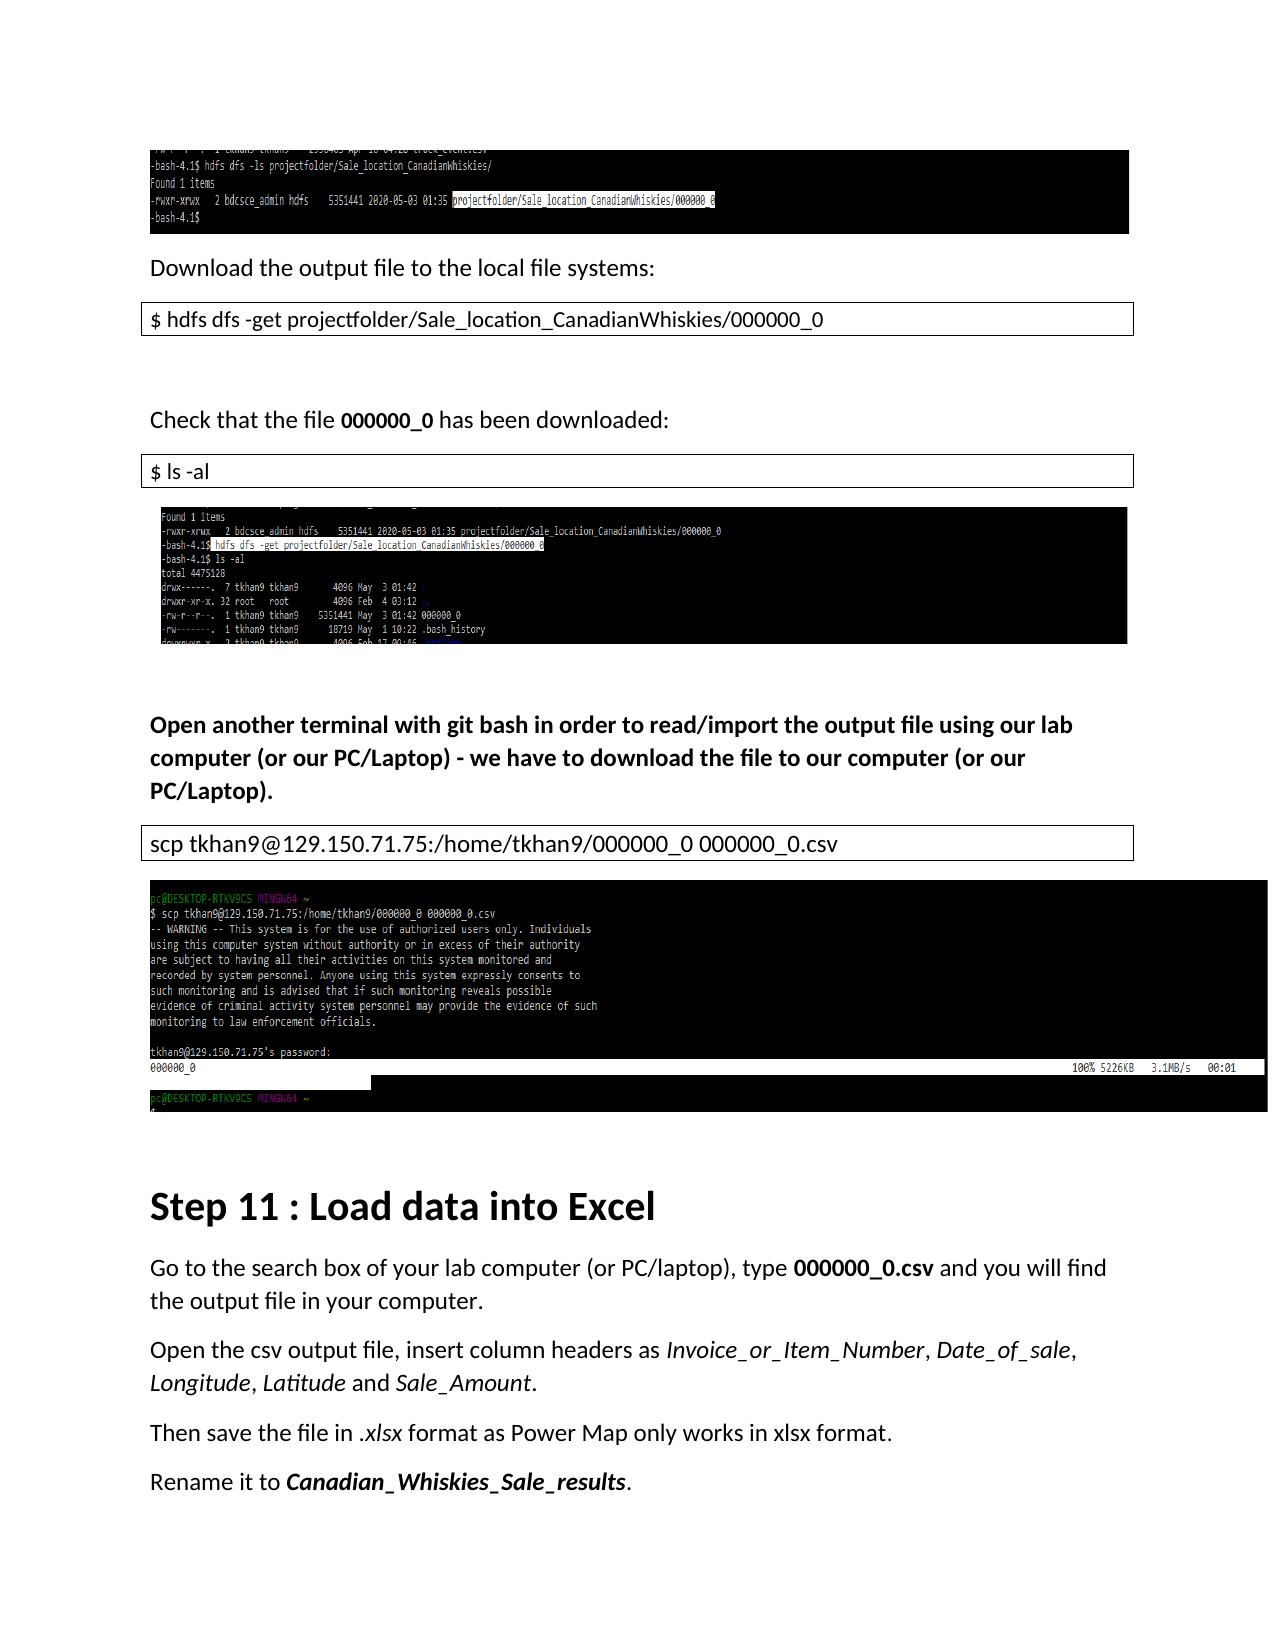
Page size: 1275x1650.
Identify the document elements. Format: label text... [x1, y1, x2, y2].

picture [161, 507, 1128, 644]
text Rename it to Canadian_Whiskies_Sale_results. [150, 1466, 1125, 1497]
text $ hdfs dfs -get projectfolder/Sale_location_CanadianWhiskies/000000_0 [142, 303, 1133, 335]
text Then save the file in .xlsx format as Power Map only works in xlsx format. [150, 1417, 1125, 1447]
text Go to the search box of your lab computer (or PC/laptop), type 000000_0.csv and you will find the output file in your computer. [150, 1252, 1125, 1315]
text Open another terminal with git bash in order to read/import the output file using our lab computer (or our PC/Laptop) - we have to download the file to our computer (or our PC/Laptop). [150, 709, 1125, 806]
text Step 11 : Load data into Excel [150, 1180, 1125, 1231]
text scp tkhan9@129.150.71.75:/home/tkhan9/000000_0 000000_0.csv [142, 826, 1133, 860]
text Download the output file to the local file systems: [150, 252, 1125, 282]
picture [150, 150, 1130, 234]
text Check that the file 000000_0 has been downloaded: [150, 404, 1125, 435]
picture [150, 880, 1268, 1112]
text $ ls -al [142, 455, 1133, 487]
text Open the csv output file, insert column headers as Invoice_or_Item_Number, Date_of_sale, Longitude, Latitude and Sale_Amount. [150, 1334, 1125, 1398]
